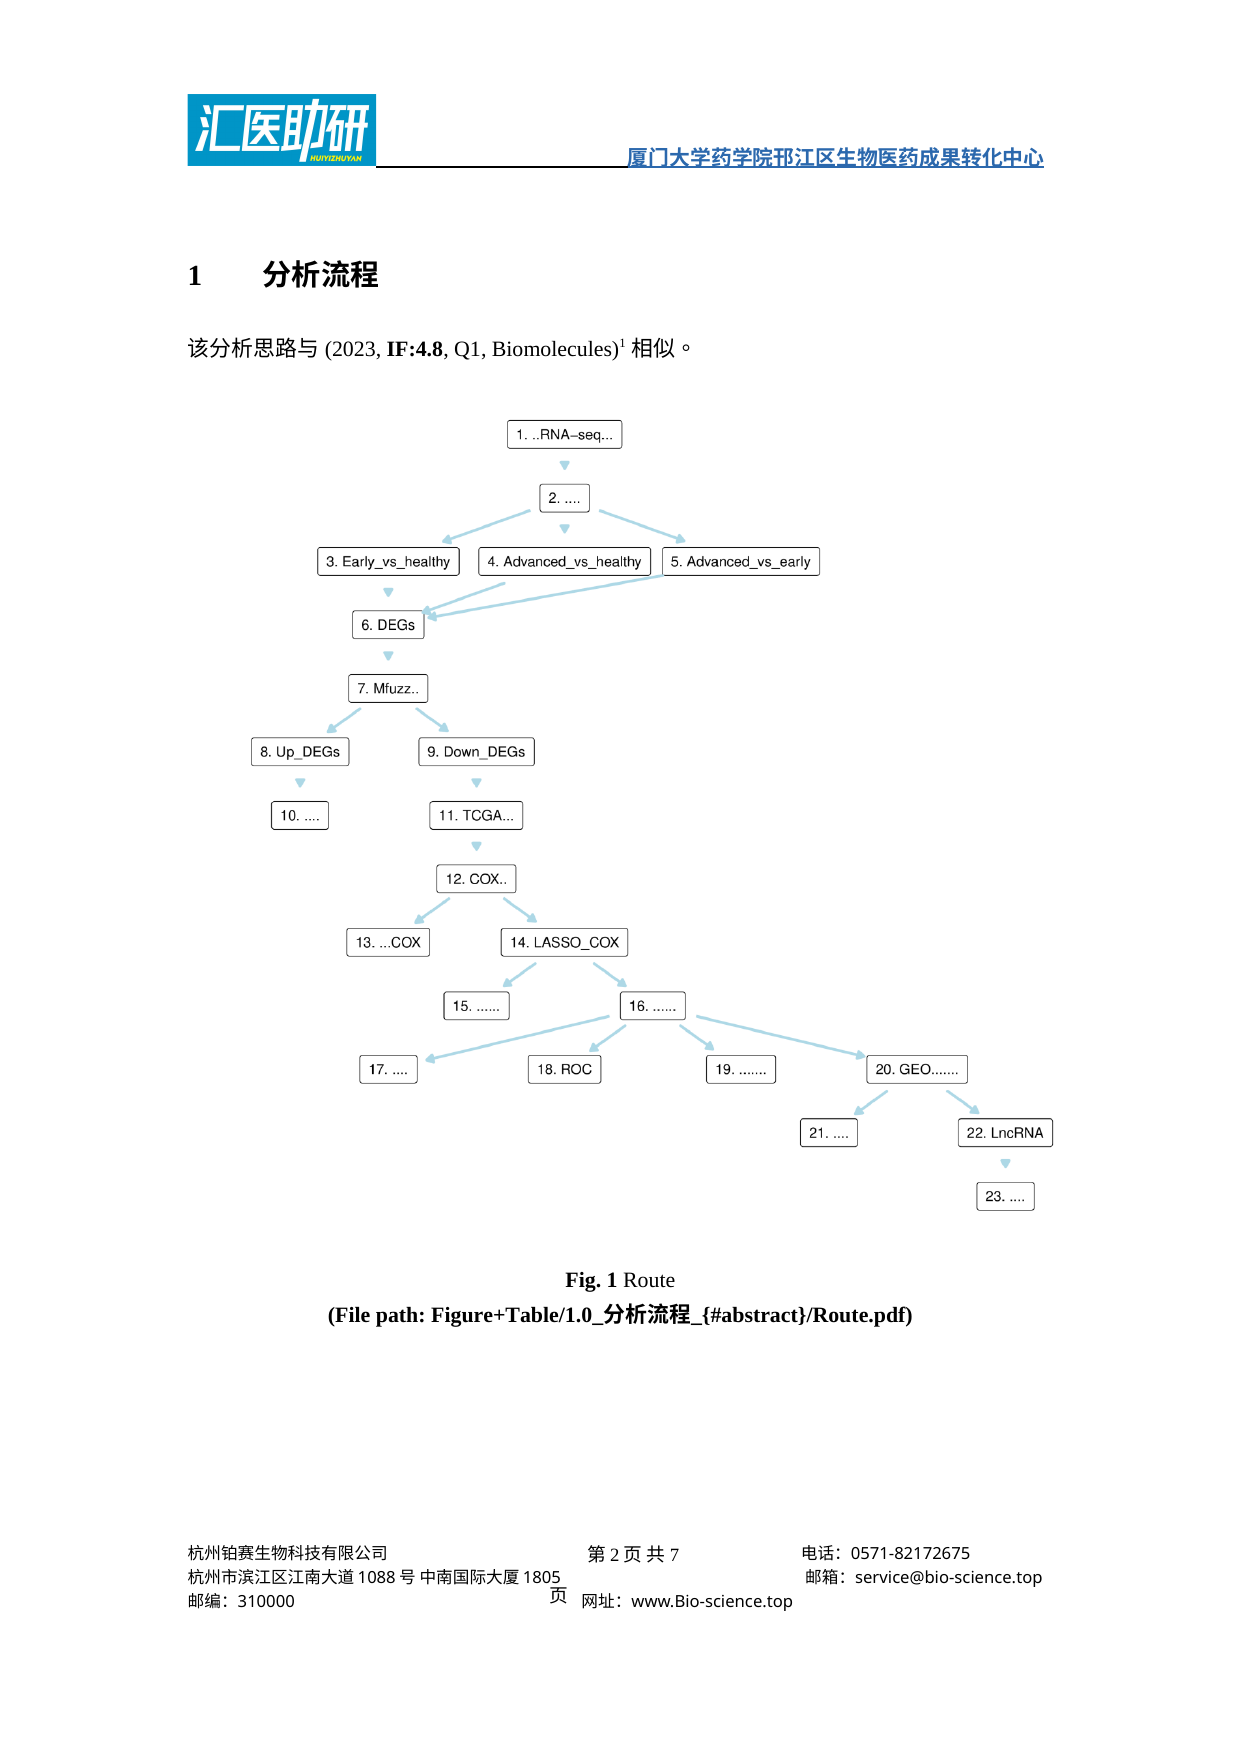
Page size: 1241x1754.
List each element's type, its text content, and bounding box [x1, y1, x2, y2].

picture [243, 106, 284, 150]
text (File path: Figure+Table/1.0_分析流程_{#abstract}/Route.pdf) [187, 1299, 1053, 1329]
picture [282, 99, 327, 161]
picture [204, 106, 210, 114]
text 该分析思路与 (2023, IF:4.8, Q1, Biomolecules)1 相似。 [187, 333, 1053, 363]
subtitle 1 分析流程 [187, 255, 1053, 294]
picture [187, 396, 1118, 1234]
picture [210, 106, 243, 150]
picture [196, 131, 208, 150]
text Fig. 1 Route [187, 1267, 1053, 1292]
picture [201, 118, 208, 127]
picture [327, 106, 368, 150]
